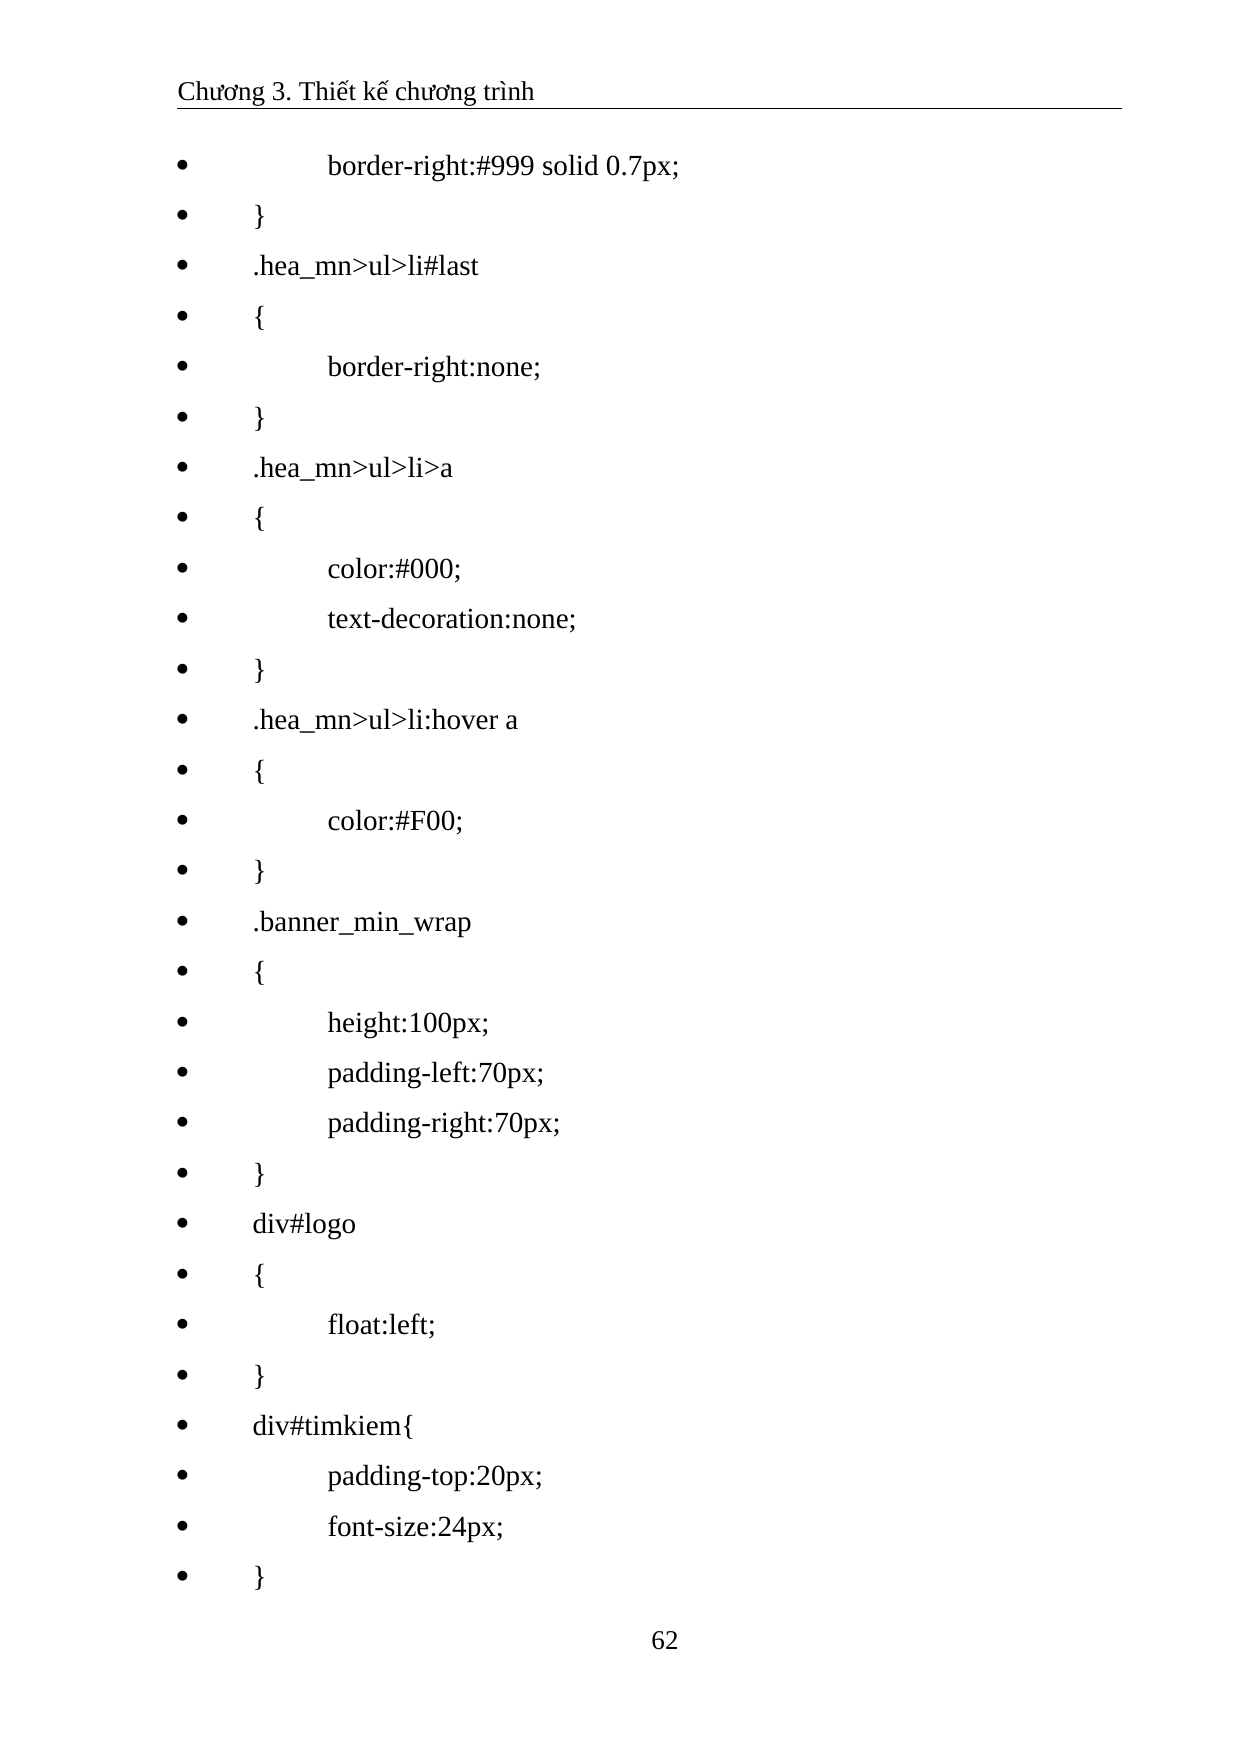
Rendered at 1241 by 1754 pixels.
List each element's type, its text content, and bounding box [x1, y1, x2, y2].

text border-right:#999 solid 0.7px; [177, 148, 1122, 181]
text } [177, 1156, 1122, 1190]
text .hea_mn>ul>li>a [177, 450, 1122, 484]
text } [177, 652, 1122, 686]
text } [177, 1559, 1122, 1593]
text div#logo [177, 1206, 1122, 1240]
text color:#000; [177, 551, 1122, 585]
text .banner_min_wrap [177, 904, 1122, 938]
text padding-top:20px; [177, 1458, 1122, 1492]
text padding-right:70px; [177, 1106, 1122, 1139]
text { [177, 501, 1122, 534]
text color:#F00; [177, 803, 1122, 837]
text } [177, 853, 1122, 887]
text { [177, 1257, 1122, 1291]
text div#timkiem{ [177, 1408, 1122, 1442]
text padding-left:70px; [177, 1055, 1122, 1089]
text .hea_mn>ul>li#last [177, 248, 1122, 282]
text font-size:24px; [177, 1509, 1122, 1543]
text { [177, 954, 1122, 988]
text } [177, 1358, 1122, 1391]
text } [177, 198, 1122, 232]
text } [177, 400, 1122, 433]
text float:left; [177, 1307, 1122, 1341]
text text-decoration:none; [177, 601, 1122, 635]
text border-right:none; [177, 349, 1122, 383]
text .hea_mn>ul>li:hover a [177, 702, 1122, 736]
text height:100px; [177, 1005, 1122, 1038]
text { [177, 299, 1122, 333]
text { [177, 753, 1122, 786]
